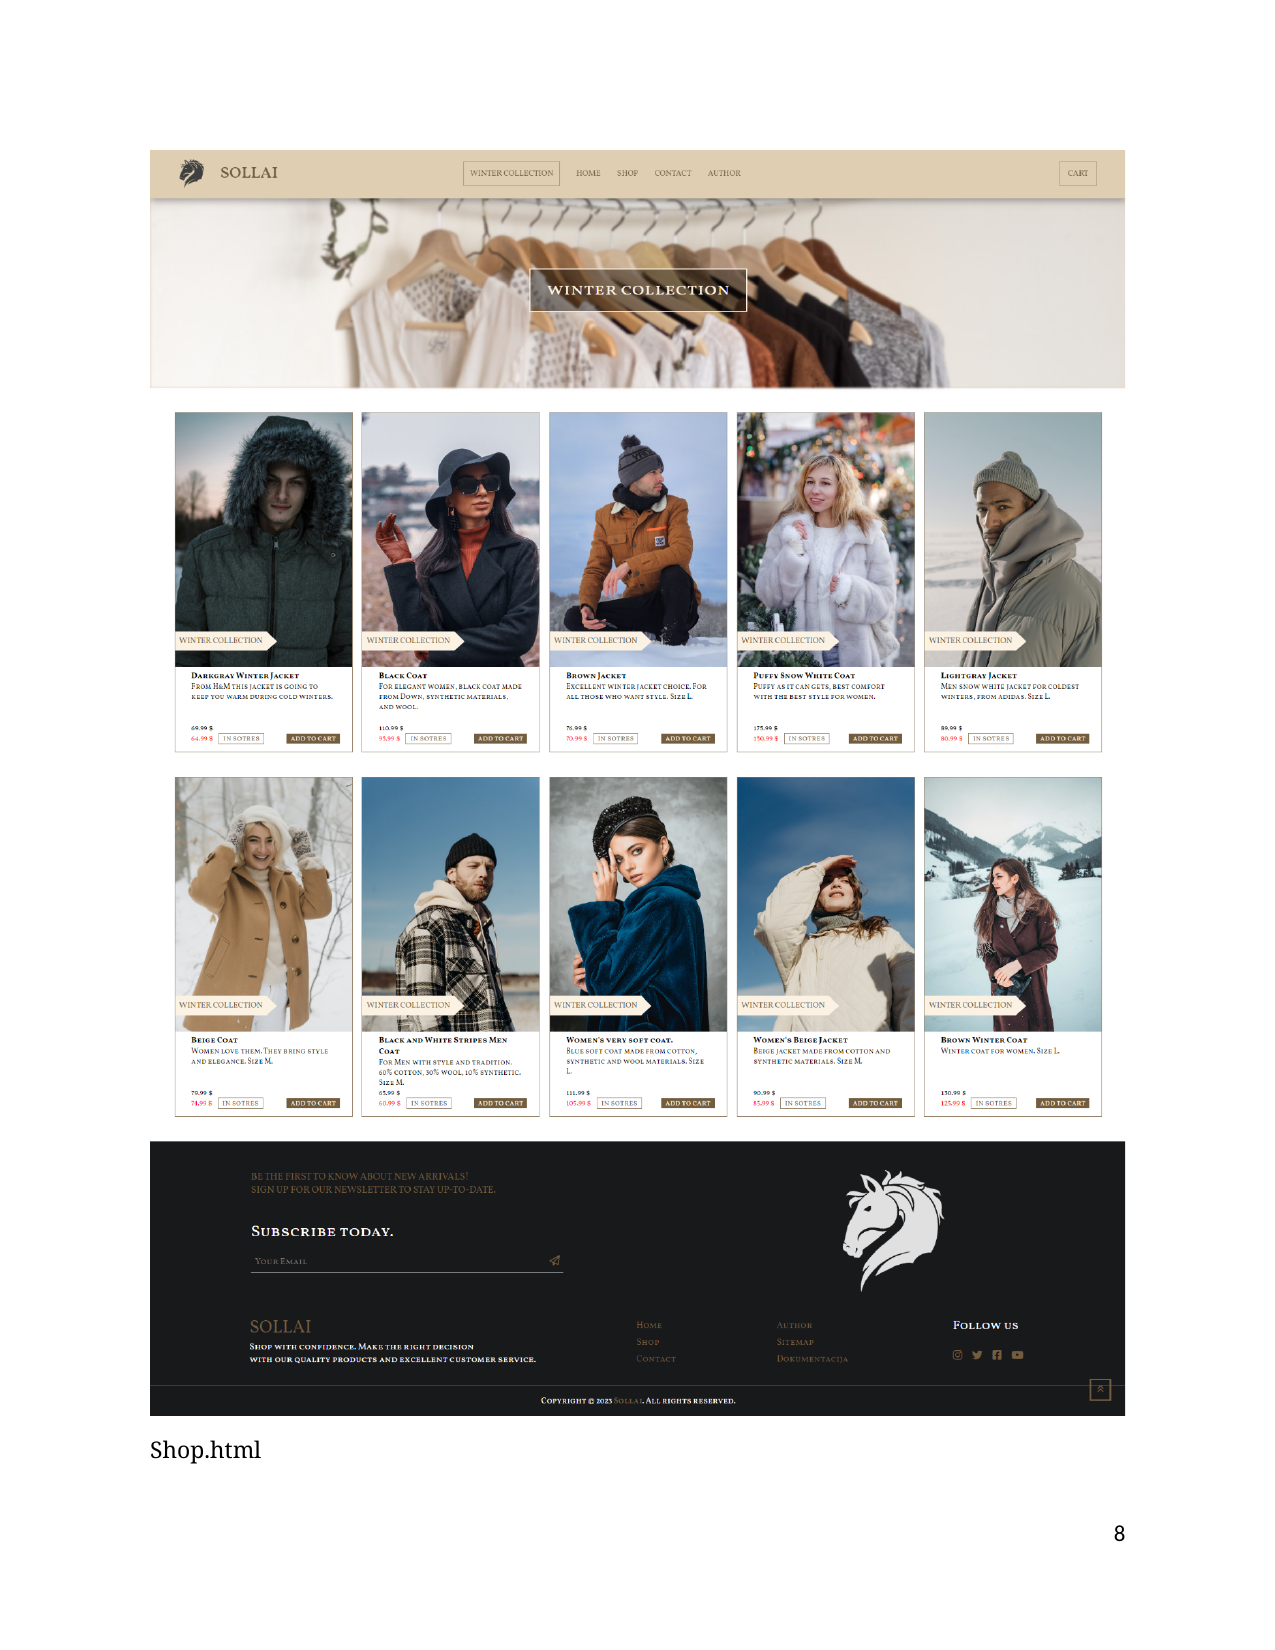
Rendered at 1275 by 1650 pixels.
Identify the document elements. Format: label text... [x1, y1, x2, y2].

picture [150, 150, 1125, 1416]
text Shop.html [150, 1434, 1125, 1466]
